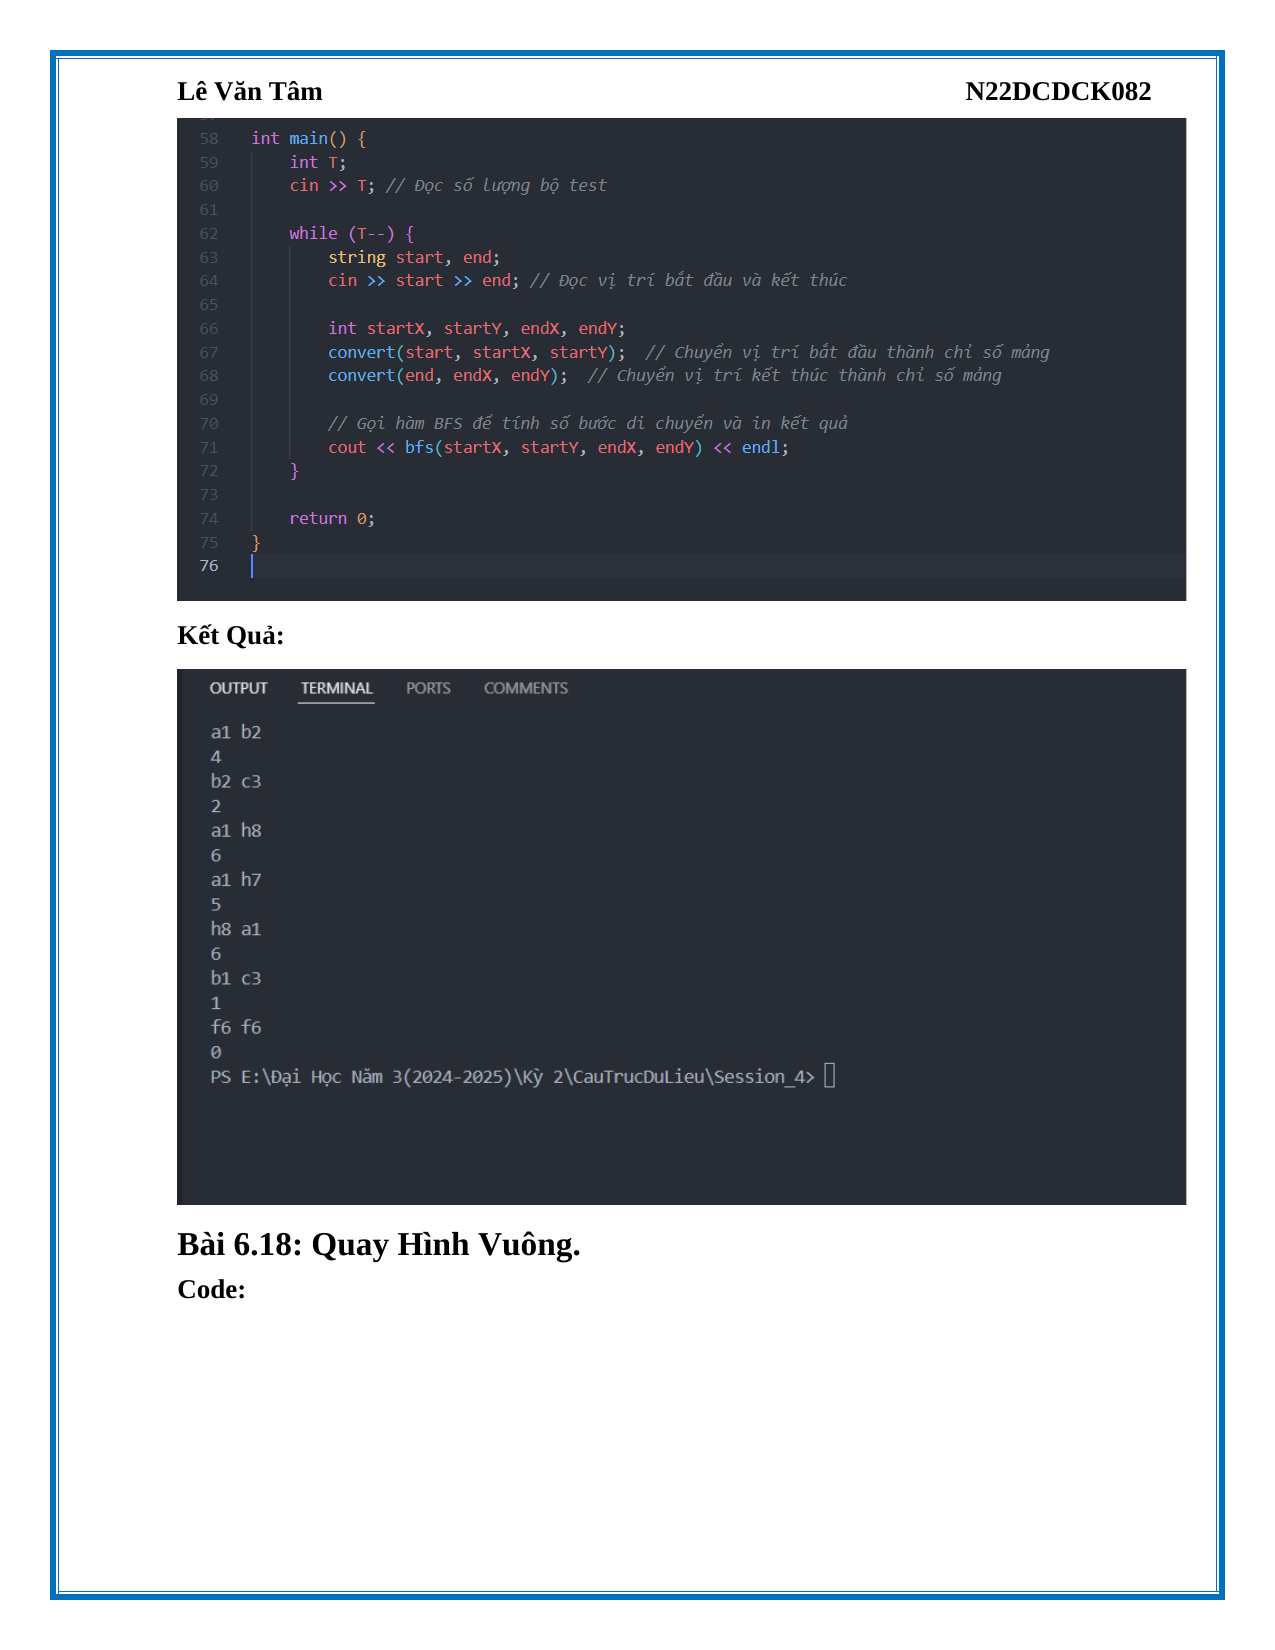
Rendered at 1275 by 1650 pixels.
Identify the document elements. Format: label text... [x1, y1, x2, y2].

picture [177, 118, 1187, 601]
text Code: [177, 1273, 1186, 1305]
subtitle Bài 6.18: Quay Hình Vuông. [177, 1224, 1186, 1262]
text Kết Quả: [177, 619, 1186, 650]
picture [177, 669, 1187, 1205]
